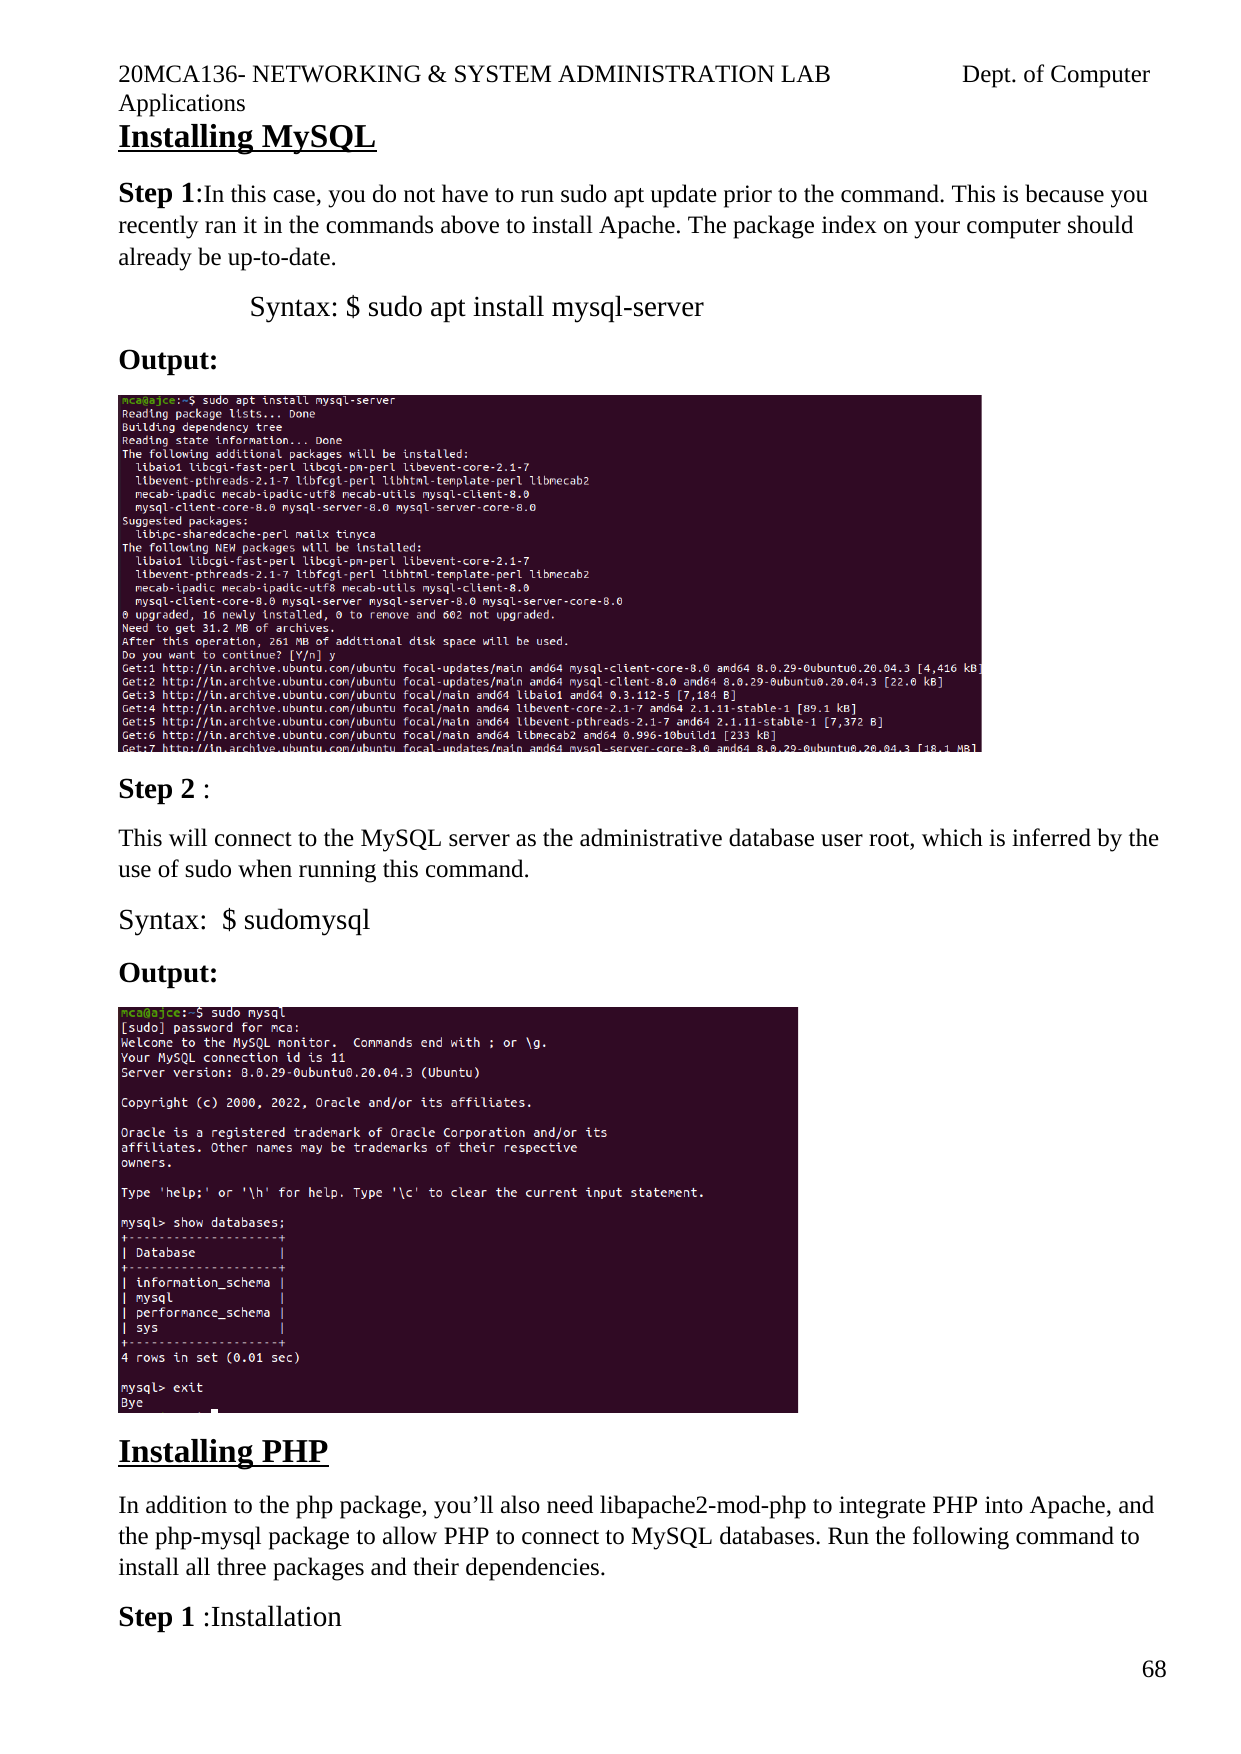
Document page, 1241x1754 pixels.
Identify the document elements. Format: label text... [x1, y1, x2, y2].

text Output: [118, 342, 1167, 376]
picture [118, 395, 982, 752]
text Step 2 : [118, 771, 1167, 804]
text Step 1 :Installation [118, 1599, 1167, 1633]
text Installing MySQL [118, 117, 1167, 155]
text Syntax: $ sudo apt install mysql-server [368, 289, 1167, 323]
text Step 1:In this case, you do not have to run sudo apt update prior to the command. This is because you recently ran it in the commands above to install Apache. The package index on your computer should already be up-to-date. [118, 175, 1167, 270]
text In addition to the php package, you’ll also need libapache2-mod-php to integrate PHP into Apache, and the php-mysql package to allow PHP to connect to MySQL databases. Run the following command to install all three packages and their dependencies. [118, 1490, 1167, 1581]
text Syntax: $ sudomysql [244, 902, 1167, 936]
text Syntax: $ sudomysql [118, 902, 222, 936]
text This will connect to the MySQL server as the administrative database user root, which is inferred by the use of sudo when running this command. [118, 823, 1167, 883]
text Output: [118, 955, 1167, 989]
text Installing PHP [118, 1432, 1167, 1470]
picture [118, 1007, 799, 1413]
